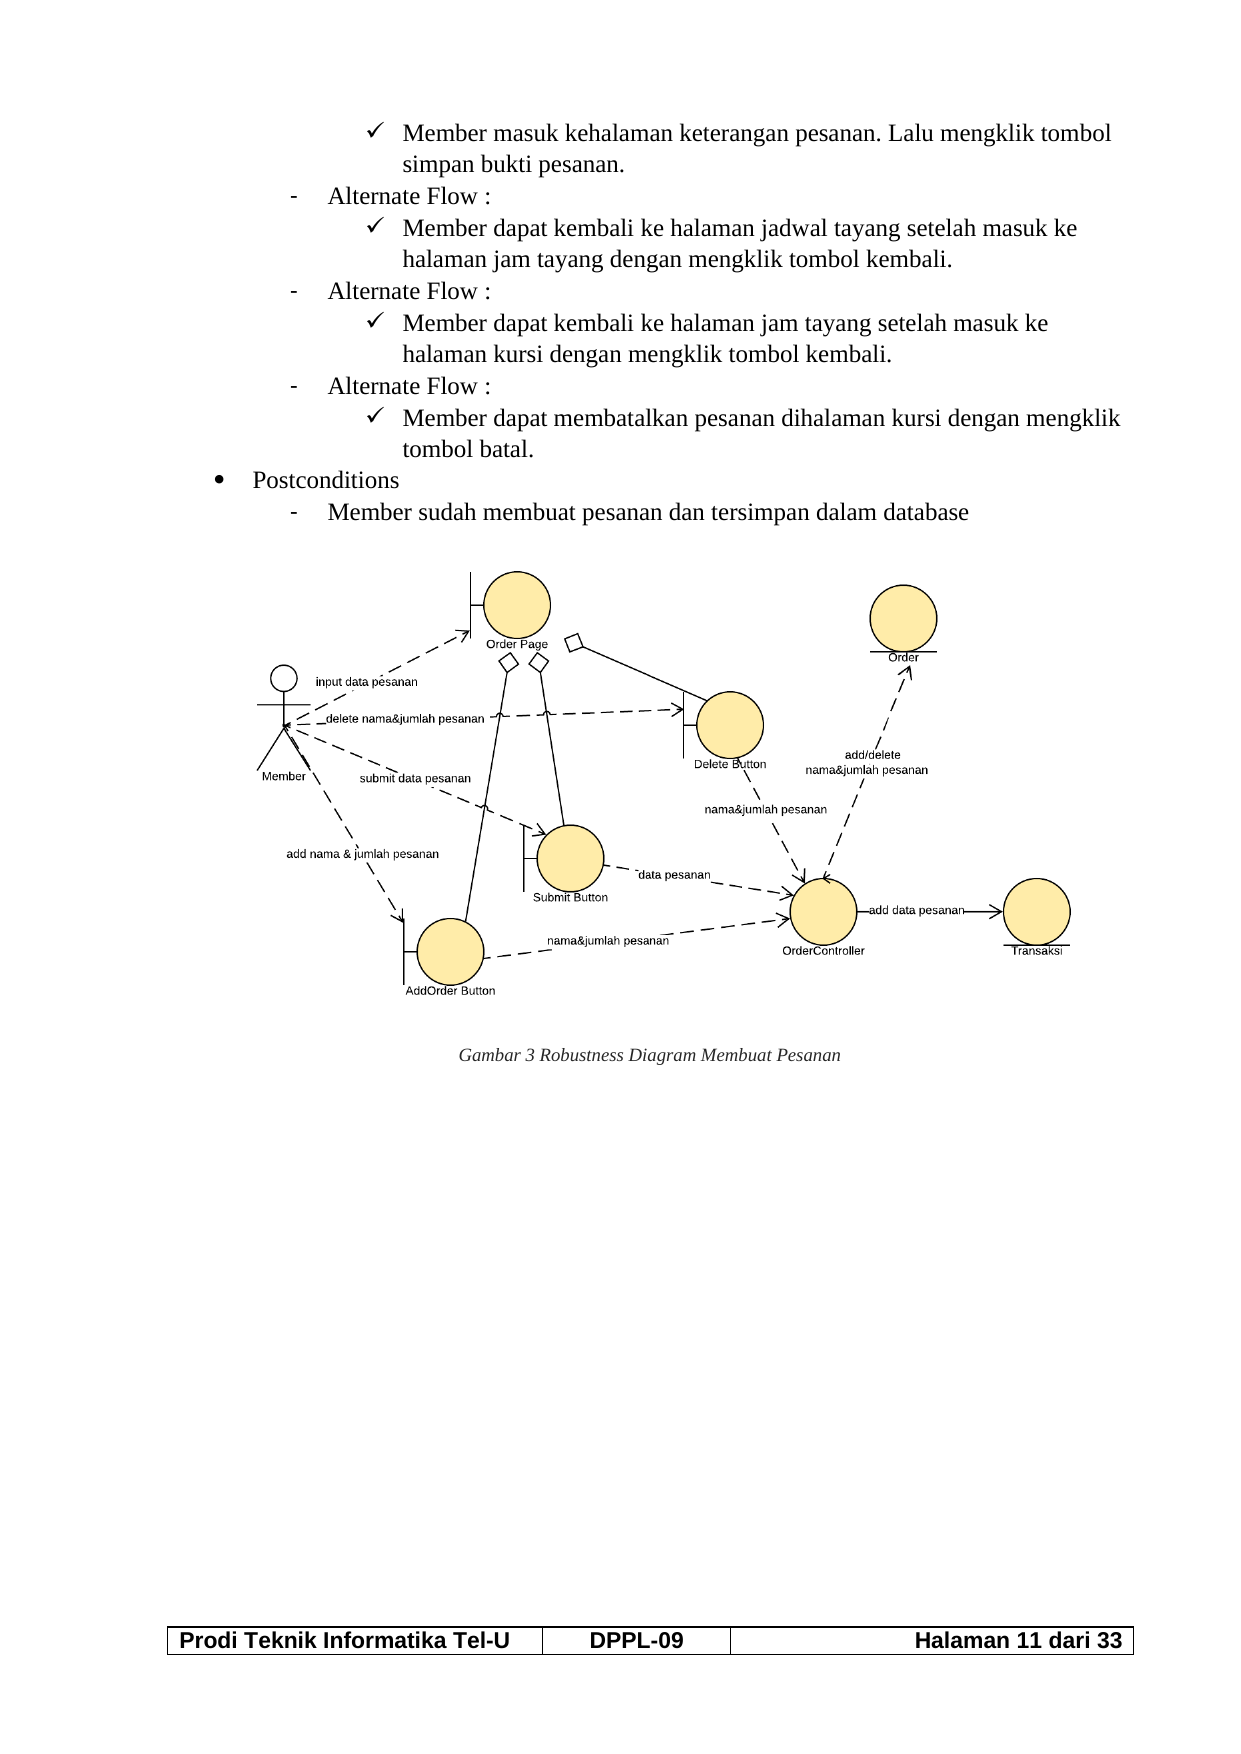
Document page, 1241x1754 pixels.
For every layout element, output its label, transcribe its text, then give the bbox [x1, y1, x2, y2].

picture [177, 545, 1123, 1025]
list Member sudah membuat pesanan dan tersimpan dalam database [290, 496, 1122, 527]
list Alternate Flow : [290, 180, 1122, 211]
list Member dapat kembali ke halaman jadwal tayang setelah masuk ke halaman jam tayang dengan mengklik tombol kembali. [365, 213, 1122, 273]
list Member dapat membatalkan pesanan dihalaman kursi dengan mengklik tombol batal. [365, 403, 1122, 463]
list Alternate Flow : [290, 275, 1122, 306]
list Alternate Flow : [290, 370, 1122, 401]
list Member masuk kehalaman keterangan pesanan. Lalu mengklik tombol simpan bukti pesanan. [365, 118, 1122, 178]
list Member dapat kembali ke halaman jam tayang setelah masuk ke halaman kursi dengan mengklik tombol kembali. [365, 308, 1122, 368]
list Postconditions [215, 465, 1122, 494]
